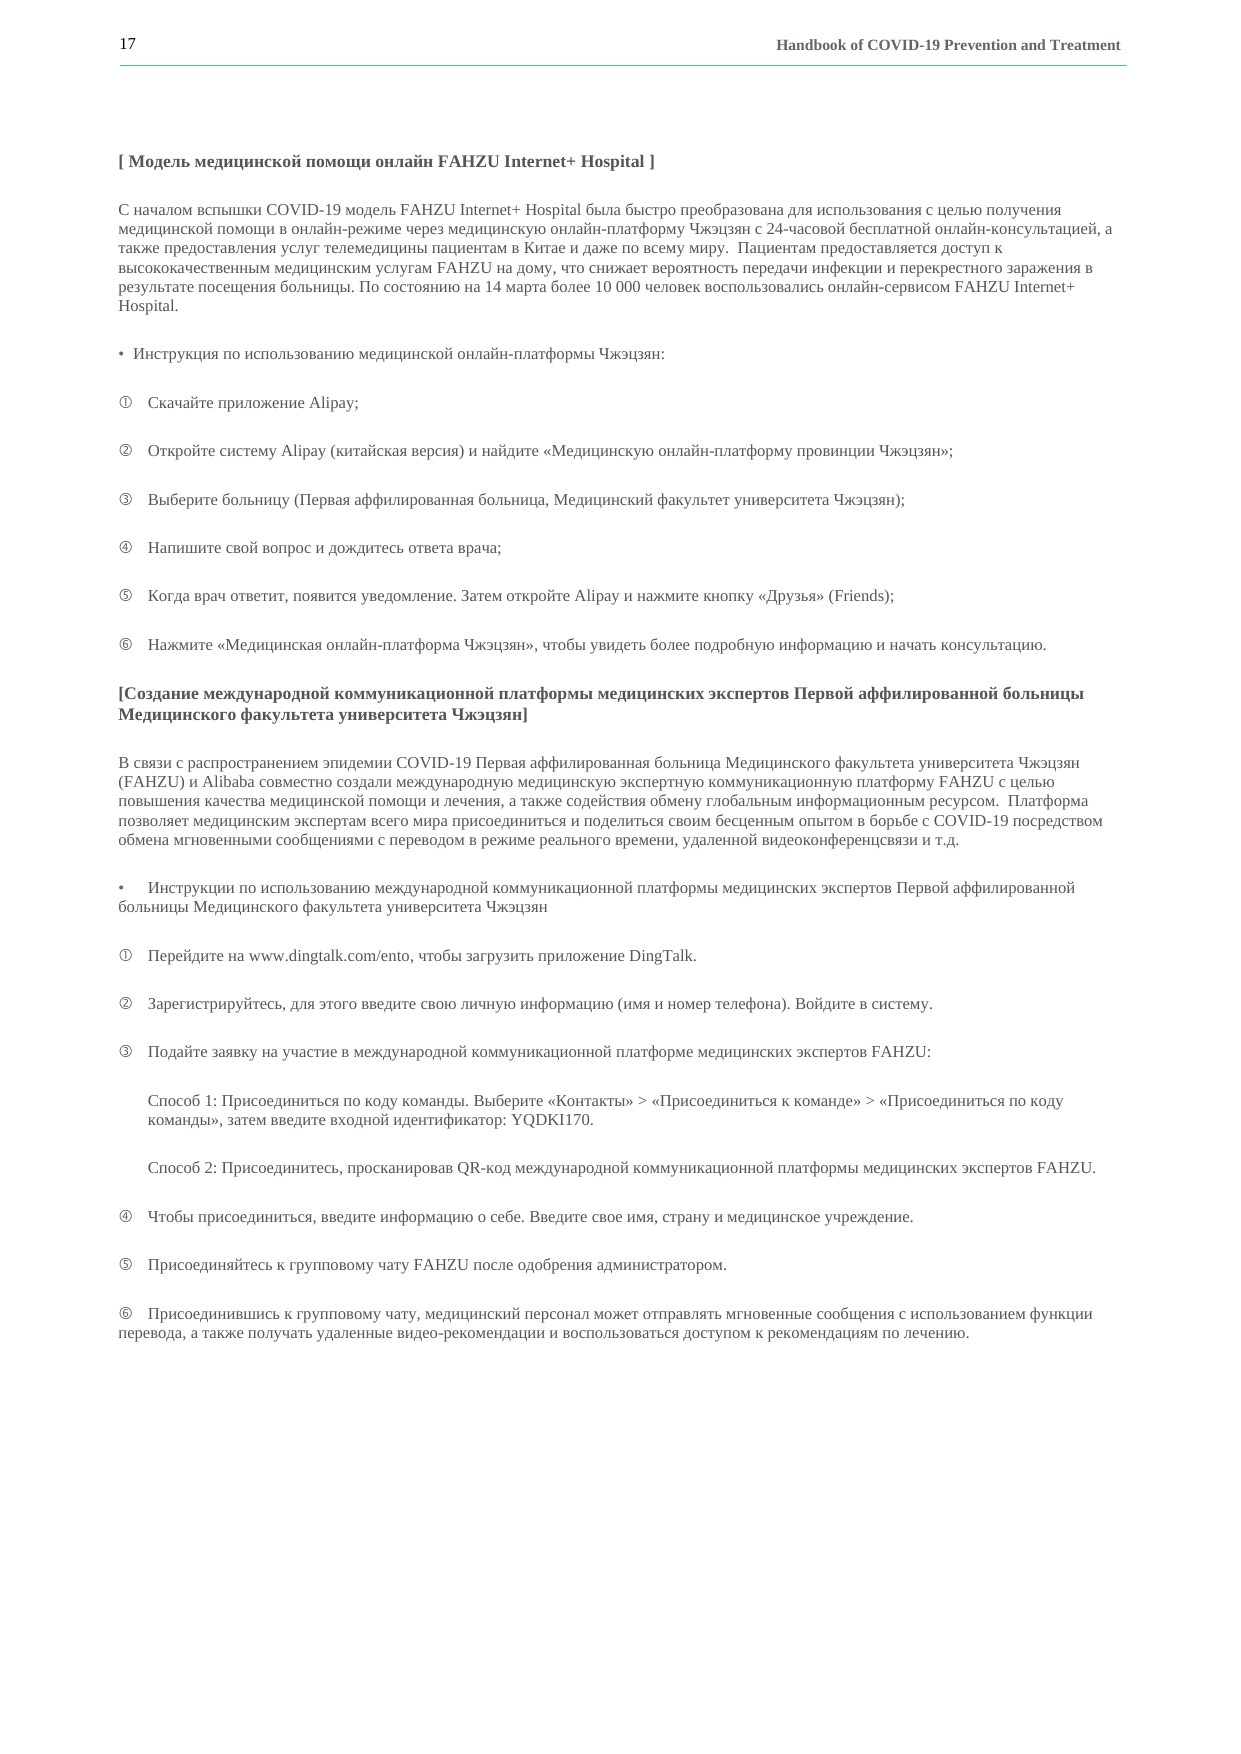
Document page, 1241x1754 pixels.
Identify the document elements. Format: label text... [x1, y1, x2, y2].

text Напишите свой вопрос и дождитесь ответа врача; [118, 538, 1122, 557]
text С началом вспышки COVID-19 модель FAHZU Internet+ Hospital была быстро преобразована для использования с целью получения медицинской помощи в онлайн-режиме через медицинскую онлайн-платформу Чжэцзян с 24-часовой бесплатной онлайн-консультацией, а также предоставления услуг телемедицины пациентам в Китае и даже по всему миру. Пациентам предоставляется доступ к высококачественным медицинским услугам FAHZU на дому, что снижает вероятность передачи инфекции и перекрестного заражения в результате посещения больницы. По состоянию на 14 марта более 10 000 человек воспользовались онлайн-сервисом FAHZU Internet+ Hospital. [118, 200, 1122, 315]
text В связи с распространением эпидемии COVID-19 Первая аффилированная больница Медицинского факультета университета Чжэцзян (FAHZU) и Alibaba совместно создали международную медицинскую экспертную коммуникационную платформу FAHZU с целью повышения качества медицинской помощи и лечения, а также содействия обмену глобальным информационным ресурсом. Платформа позволяет медицинским экспертам всего мира присоединиться и поделиться своим бесценным опытом в борьбе с COVID-19 посредством обмена мгновенными сообщениями с переводом в режиме реального времени, удаленной видеоконференцсвязи и т.д. [118, 753, 1122, 849]
list Инструкция по использованию медицинской онлайн-платформы Чжэцзян: [118, 344, 1122, 363]
text [ Модель медицинской помощи онлайн FAHZU Internet+ Hospital ] [118, 151, 1122, 171]
text Откройте систему Alipay (китайская версия) и найдите «Медицинскую онлайн-платформу провинции Чжэцзян»; [118, 441, 1122, 460]
text Способ 2: Присоединитесь, просканировав QR-код международной коммуникационной платформы медицинских экспертов FAHZU. [148, 1158, 1122, 1177]
text [Создание международной коммуникационной платформы медицинских экспертов Первой аффилированной больницы Медицинского факультета университета Чжэцзян] [118, 683, 1122, 724]
picture [119, 53, 1127, 72]
text Перейдите на www.dingtalk.com/ento, чтобы загрузить приложение DingTalk. [118, 945, 1122, 965]
text Зарегистрируйтесь, для этого введите свою личную информацию (имя и номер телефона). Войдите в систему. [118, 994, 1122, 1013]
text Подайте заявку на участие в международной коммуникационной платформе медицинских экспертов FAHZU: [118, 1042, 1122, 1062]
list Инструкции по использованию международной коммуникационной платформы медицинских экспертов Первой аффилированной больницы Медицинского факультета университета Чжэцзян [118, 878, 1122, 916]
text Когда врач ответит, появится уведомление. Затем откройте Alipay и нажмите кнопку «Друзья» (Friends); [118, 586, 1122, 606]
text Нажмите «Медицинская онлайн-платформа Чжэцзян», чтобы увидеть более подробную информацию и начать консультацию. [118, 635, 1122, 654]
text Присоединившись к групповому чату, медицинский персонал может отправлять мгновенные сообщения с использованием функции перевода, а также получать удаленные видео-рекомендации и воспользоваться доступом к рекомендациям по лечению. [118, 1303, 1122, 1342]
text Выберите больницу (Первая аффилированная больница, Медицинский факультет университета Чжэцзян); [118, 489, 1122, 509]
text Скачайте приложение Alipay; [118, 392, 1122, 412]
text Присоединяйтесь к групповому чату FAHZU после одобрения администратором. [118, 1255, 1122, 1274]
text Способ 1: Присоединиться по коду команды. Выберите «Контакты» > «Присоединиться к команде» > «Присоединиться по коду команды», затем введите входной идентификатор: YQDKI170. [148, 1091, 1122, 1129]
text Чтобы присоединиться, введите информацию о себе. Введите свое имя, страну и медицинское учреждение. [118, 1207, 1122, 1226]
